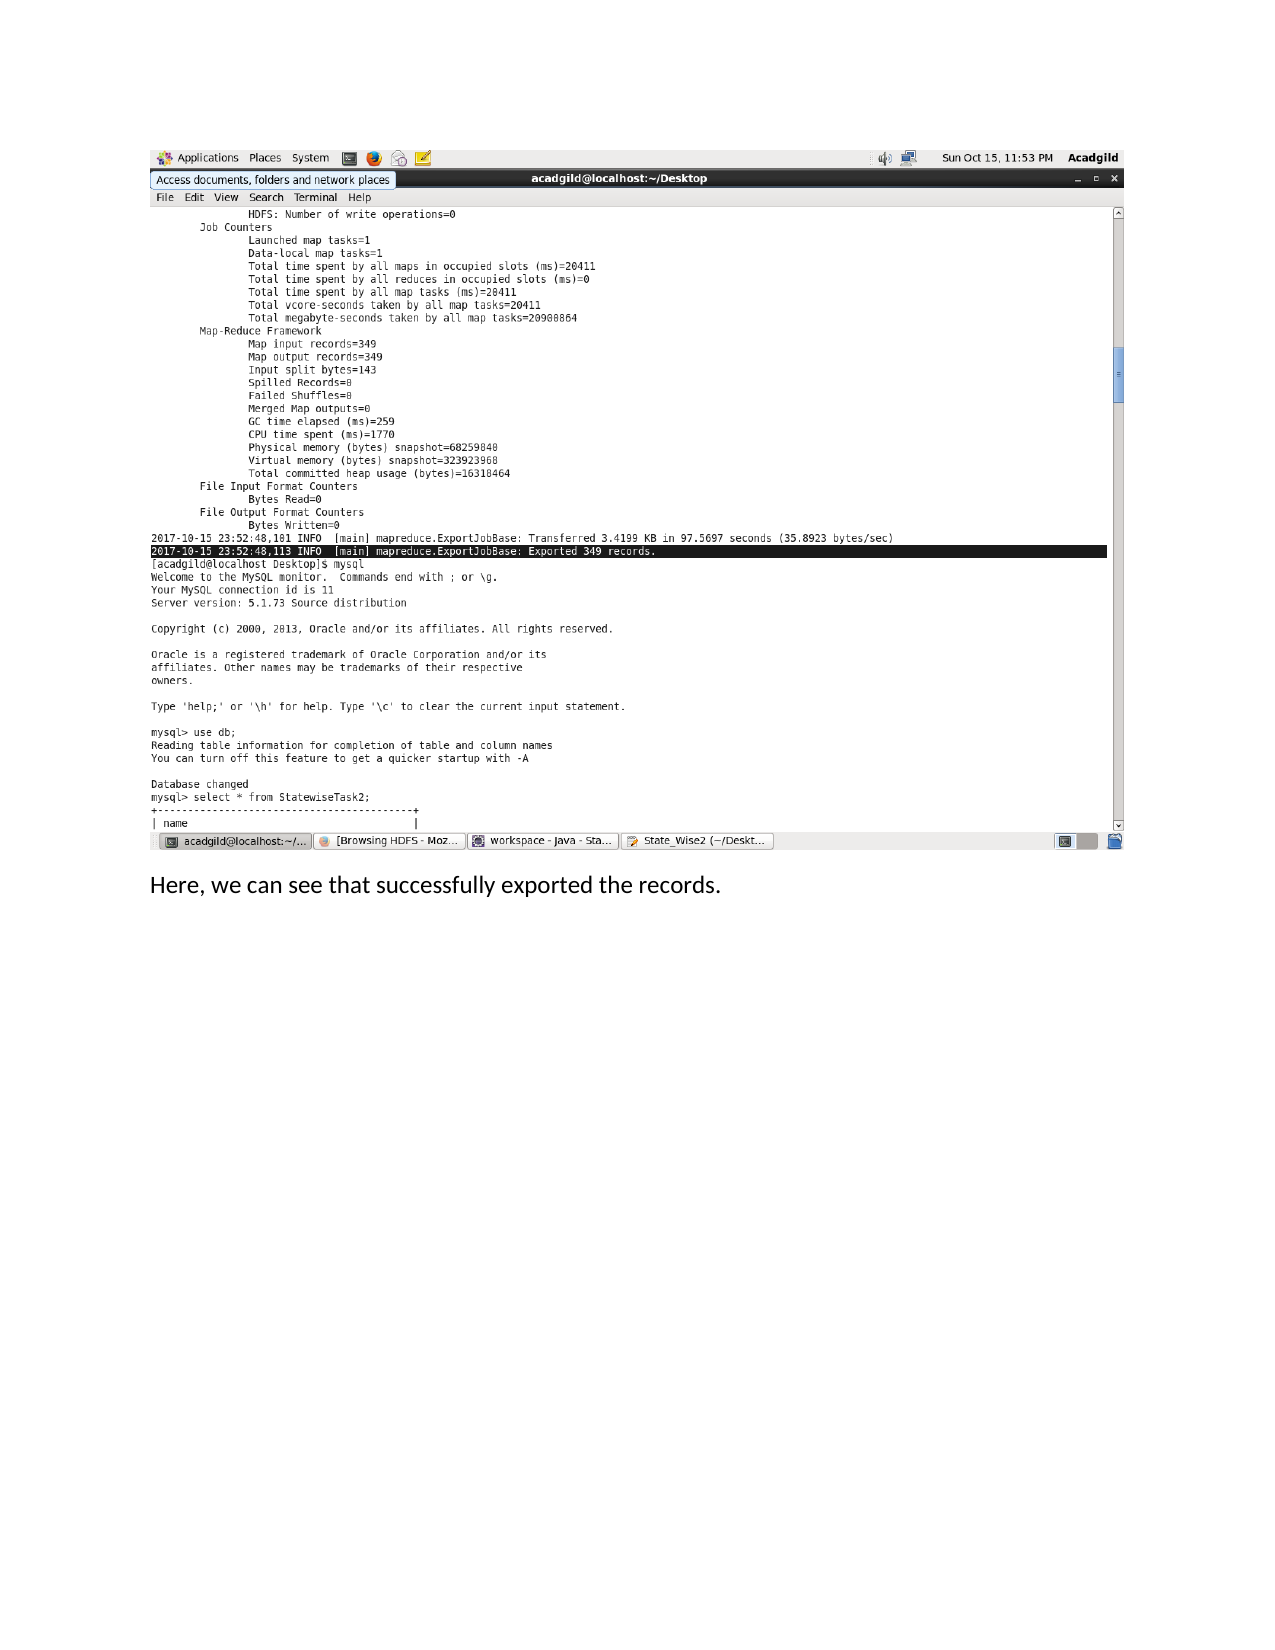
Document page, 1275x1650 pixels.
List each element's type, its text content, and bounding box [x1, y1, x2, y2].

picture [150, 150, 1124, 850]
text Here, we can see that successfully exported the records. [150, 869, 1125, 899]
